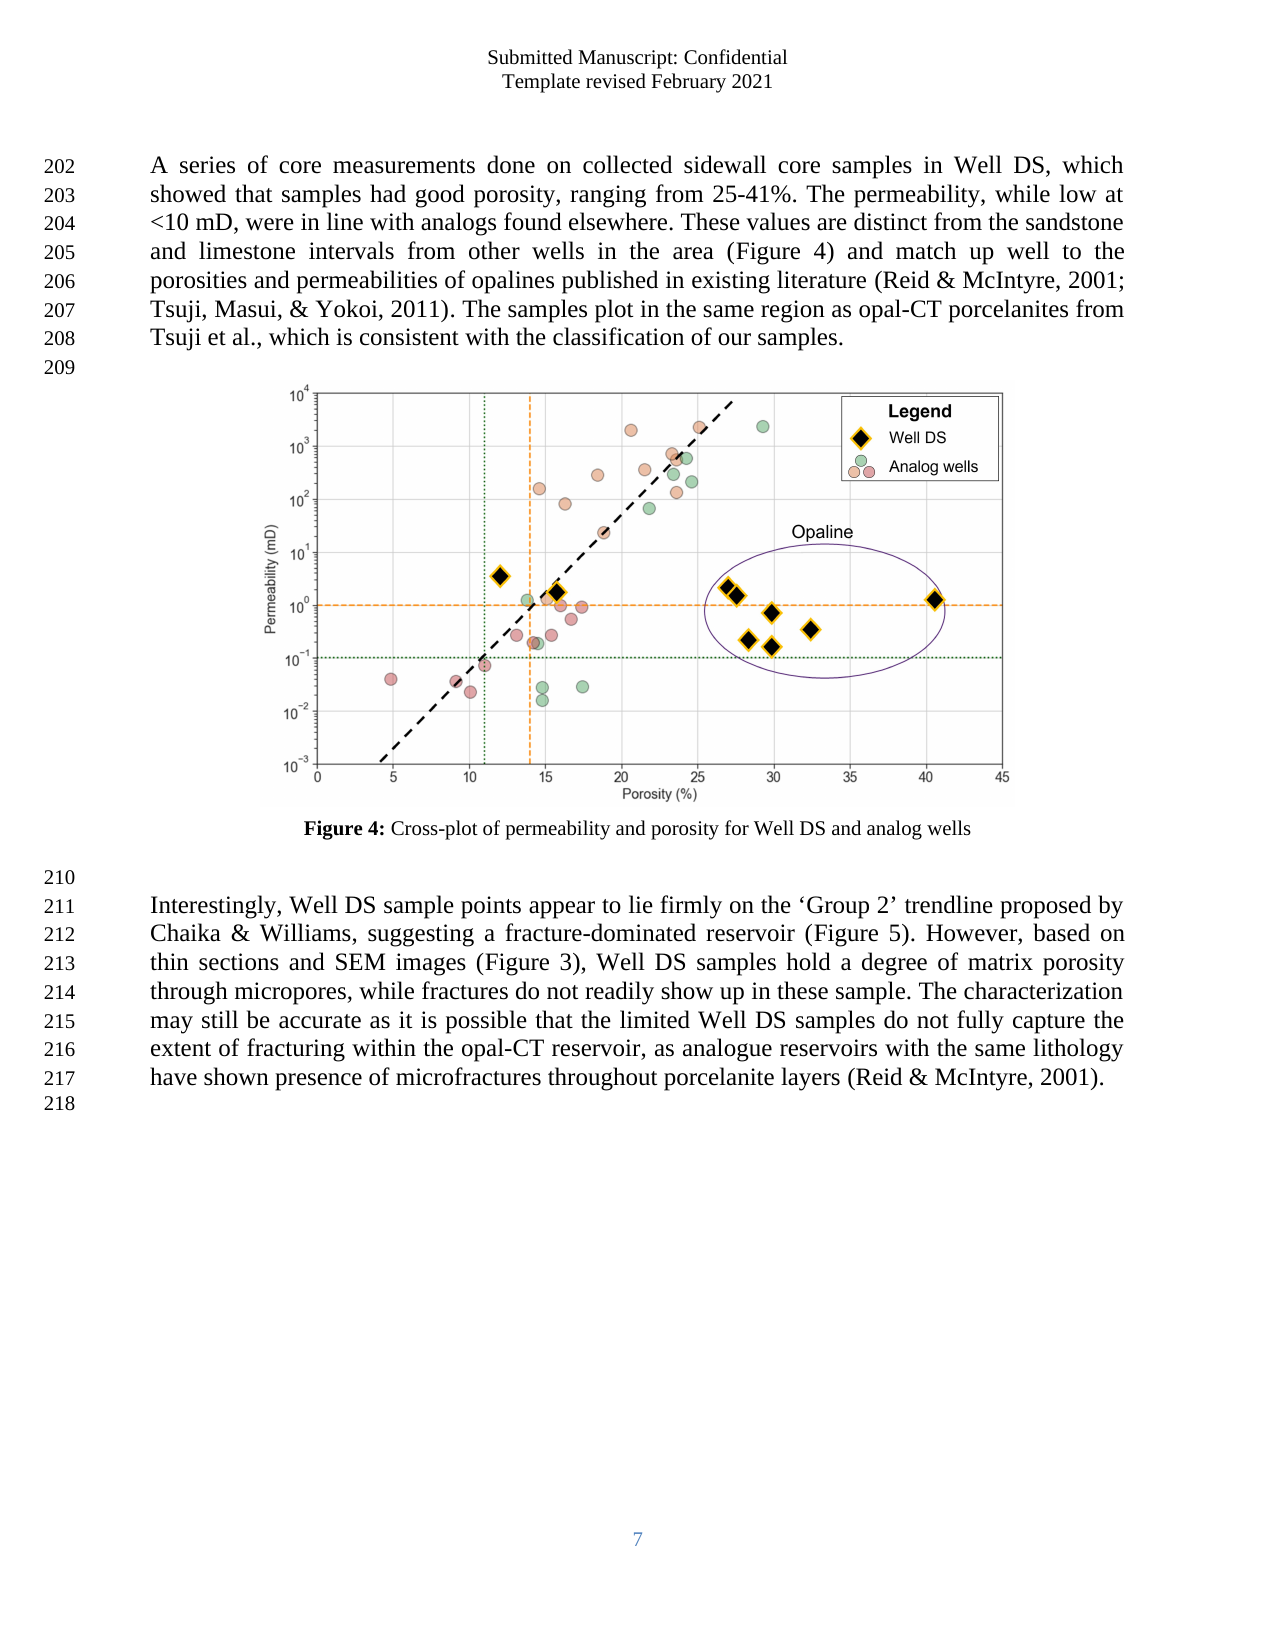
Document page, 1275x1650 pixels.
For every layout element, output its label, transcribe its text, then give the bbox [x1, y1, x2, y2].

table_cell Figure 4: Cross-plot of permeability and porosity for Well DS and analog wells [74, 816, 1201, 861]
text A series of core measurements done on collected sidewall core samples in Well DS, which showed that samples had good porosity, ranging from 25-41%. The permeability, while low at <10 mD, were in line with analogs found elsewhere. These values are distinct from the sandstone and limestone intervals from other wells in the area (Figure 4) and match up well to the porosities and permeabilities of opalines published in existing literature . The samples plot in the same region as opal-CT porcelanites from Tsuji et al., which is consistent with the classification of our samples. [150, 150, 1125, 351]
text Interestingly, Well DS sample points appear to lie firmly on the ‘Group 2’ trendline proposed by Chaika & Williams, suggesting a fracture-dominated reservoir (Figure 5). However, based on thin sections and SEM images (Figure 3), Well DS samples hold a degree of matrix porosity through micropores, while fractures do not readily show up in these sample. The characterization may still be accurate as it is possible that the limited Well DS samples do not fully capture the extent of fracturing within the opal-CT reservoir, as analogue reservoirs with the same lithology have shown presence of microfractures throughout porcelanite layers . [150, 890, 1125, 1091]
picture [251, 380, 1024, 807]
table_header [74, 380, 1201, 816]
